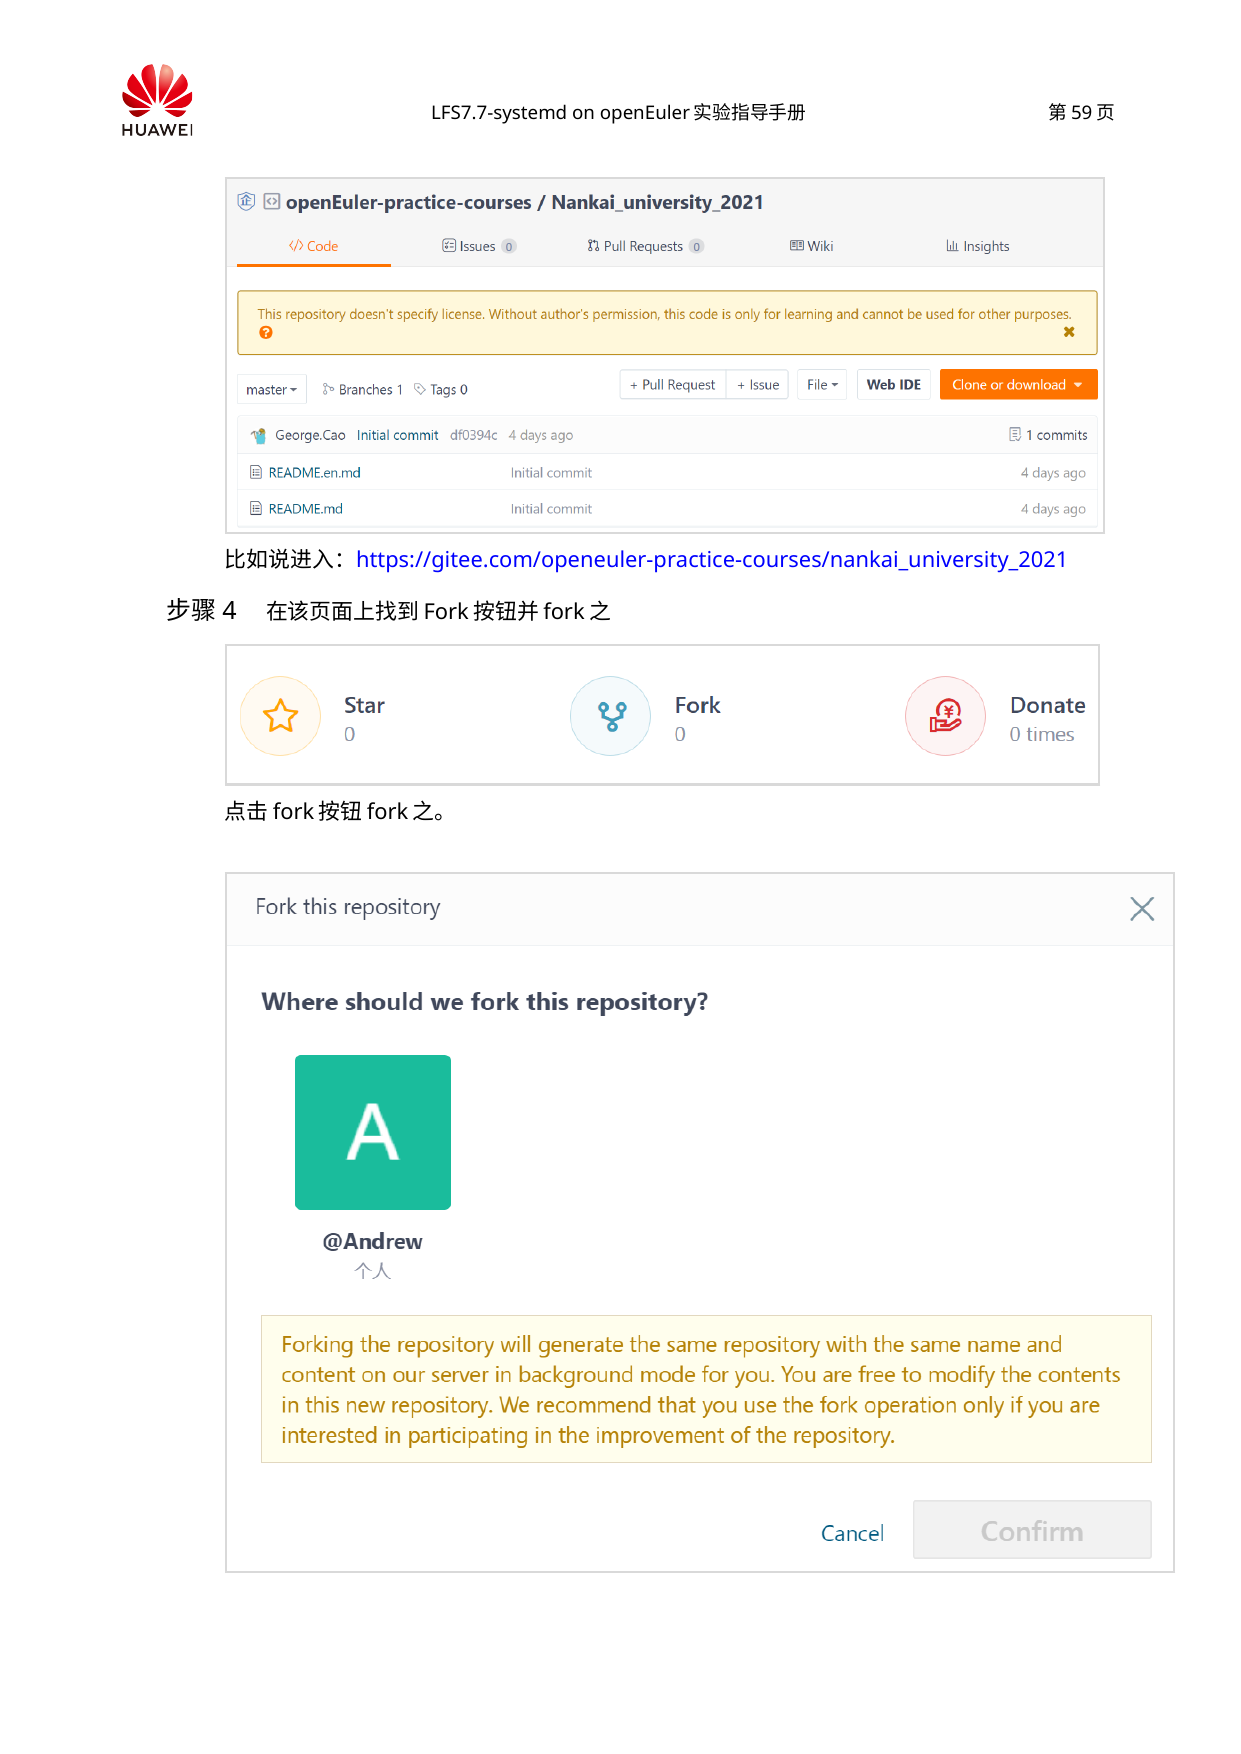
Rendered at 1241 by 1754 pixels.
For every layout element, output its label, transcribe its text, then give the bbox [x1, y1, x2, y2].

picture [227, 179, 1103, 532]
picture [227, 646, 1098, 783]
text 点击fork按钮fork之。 [224, 794, 1122, 826]
picture [122, 64, 193, 136]
text 比如说进入：https://gitee.com/openeuler-practice-courses/nankai_university_2021 [224, 542, 1122, 574]
text 在该页面上找到Fork按钮并fork之 [236, 591, 1122, 627]
picture [227, 874, 1173, 1571]
